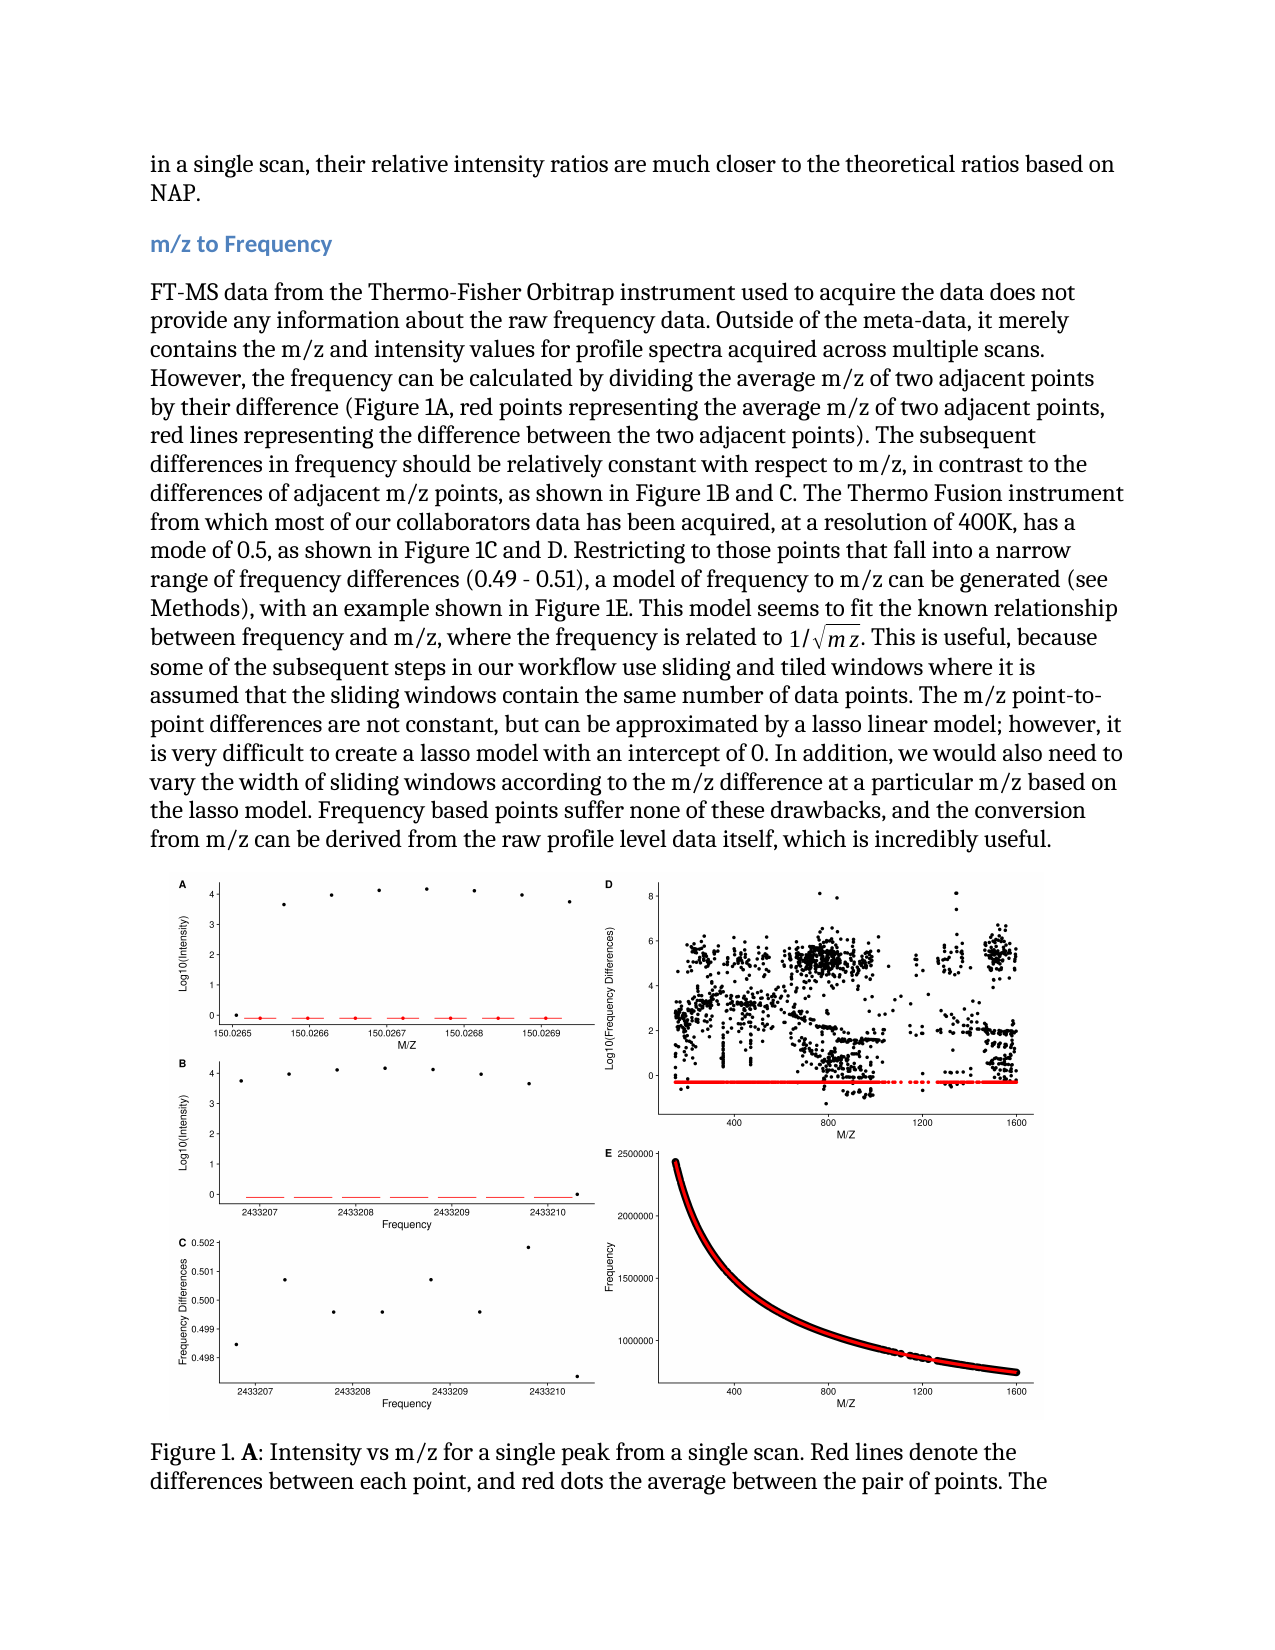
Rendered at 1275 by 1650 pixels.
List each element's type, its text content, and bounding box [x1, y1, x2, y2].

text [150, 1438, 1125, 1496]
subtitle m/z to Frequency [150, 228, 1125, 259]
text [150, 150, 1125, 207]
text FT-MS data from the Thermo-Fisher Orbitrap instrument used to acquire the data does not provide any information about the raw frequency data. Outside of the meta-data, it merely contains the m/z and intensity values for profile spectra acquired across multiple scans. However, the frequency can be calculated by dividing the average m/z of two adjacent points by their difference (Figure 1A, red points representing the average m/z of two adjacent points, red lines representing the difference between the two adjacent points). The subsequent differences in frequency should be relatively constant with respect to m/z, in contrast to the differences of adjacent m/z points, as shown in Figure 1B and C. The Thermo Fusion instrument from which most of our collaborators data has been acquired, at a resolution of 400K, has a mode of 0.5, as shown in Figure 1C and D. Restricting to those points that fall into a narrow range of frequency differences (0.49 - 0.51), a model of frequency to m/z can be generated (see Methods), with an example shown in Figure 1E. This model seems to fit the known relationship between frequency and m/z, where the frequency is related to . This is useful, because some of the subsequent steps in our workflow use sliding and tiled windows where it is assumed that the sliding windows contain the same number of data points. The m/z point-to-point differences are not constant, but can be approximated by a lasso linear model; however, it is very difficult to create a lasso model with an intercept of 0. In addition, we would also need to vary the width of sliding windows according to the m/z difference at a particular m/z based on the lasso model. Frequency based points suffer none of these drawbacks, and the conversion from m/z can be derived from the raw profile level data itself, which is incredibly useful. [150, 278, 1125, 854]
picture [168, 872, 1044, 1420]
